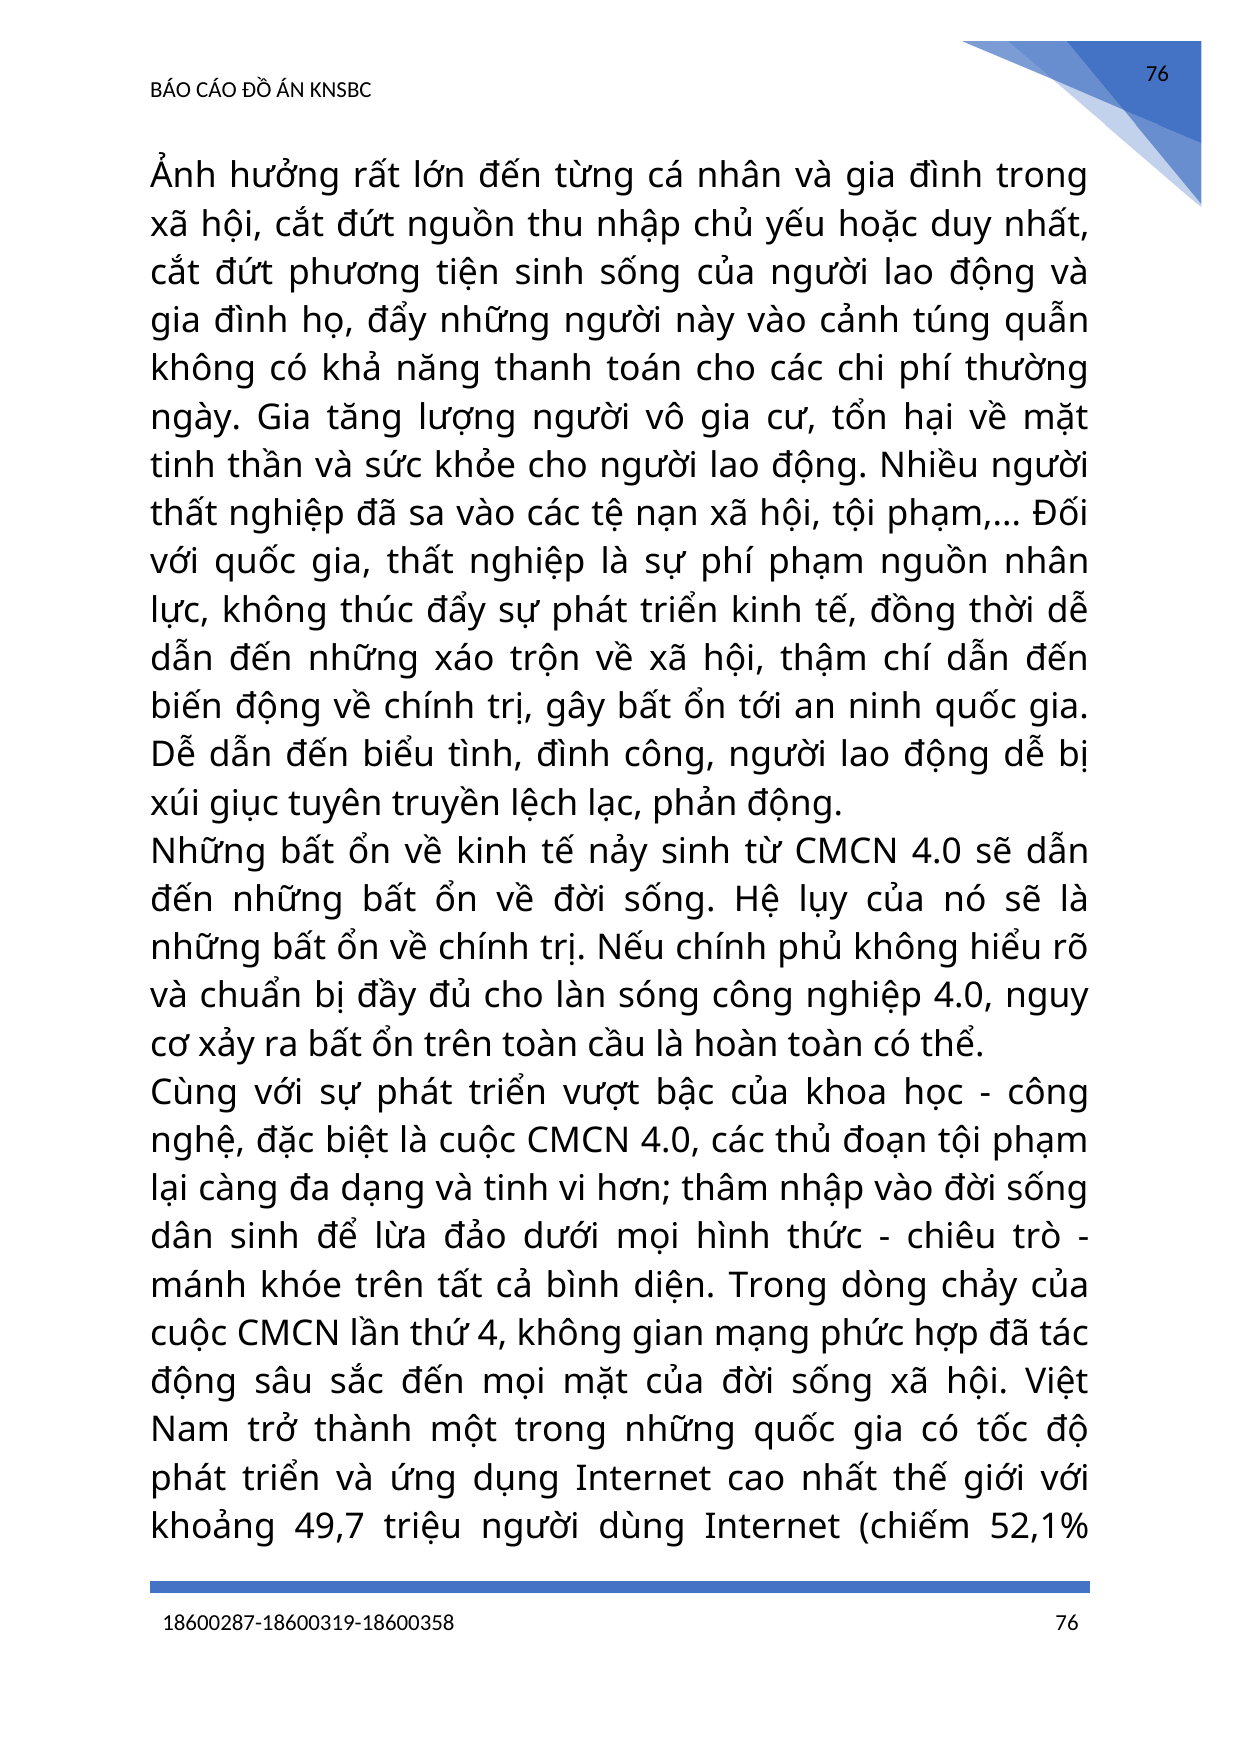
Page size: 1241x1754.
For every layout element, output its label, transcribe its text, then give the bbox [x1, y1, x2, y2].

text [150, 1066, 1090, 1549]
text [150, 150, 1090, 825]
text Những bất ổn về kinh tế nảy sinh từ CMCN 4.0 sẽ dẫn đến những bất ổn về đời sống. Hệ lụy của nó sẽ là những bất ổn về chính trị. Nếu chính phủ không hiểu rõ và chuẩn bị đầy đủ cho làn sóng công nghiệp 4.0, nguy cơ xảy ra bất ổn trên toàn cầu là hoàn toàn có thể. [150, 825, 1090, 1066]
picture [962, 41, 1202, 207]
